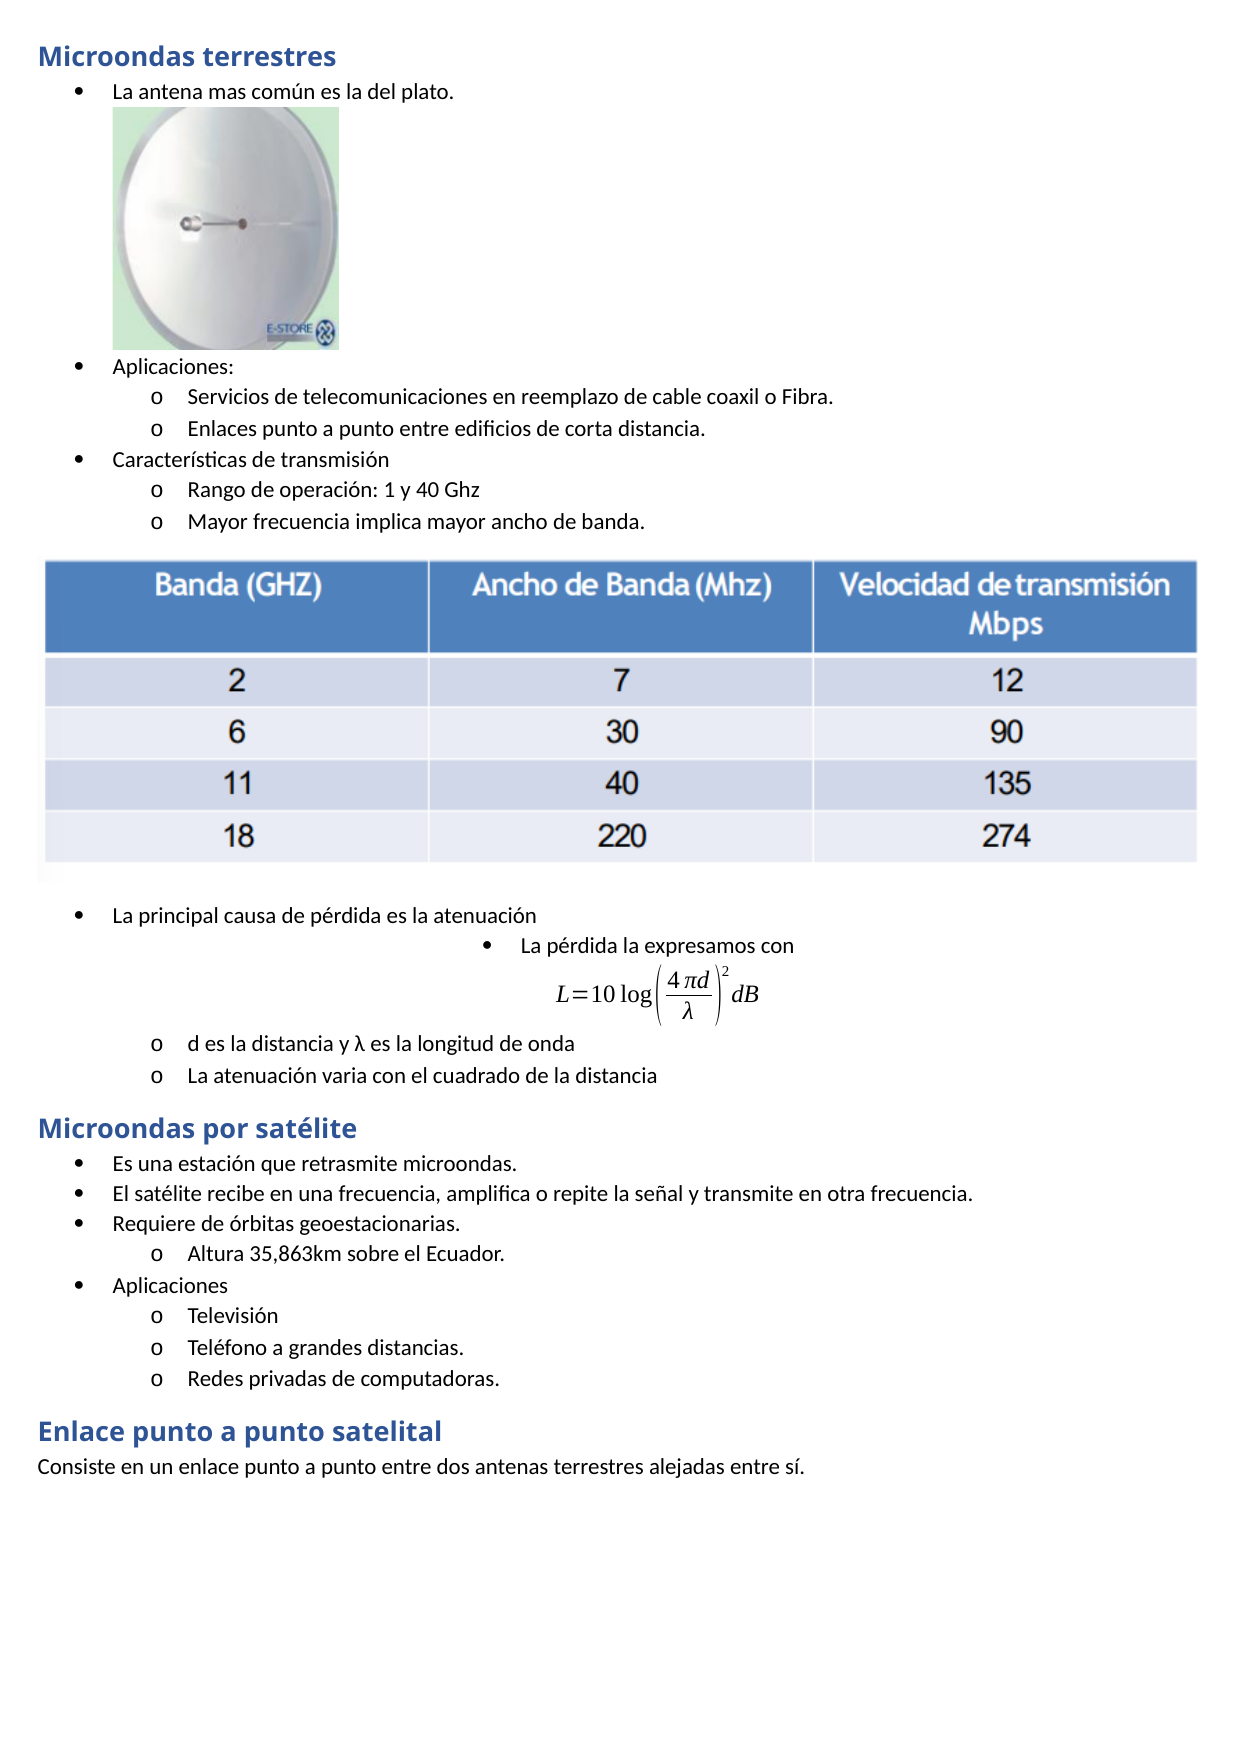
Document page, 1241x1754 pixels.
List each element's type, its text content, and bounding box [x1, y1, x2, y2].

subtitle Microondas terrestres [37, 37, 1203, 74]
subtitle Enlace punto a punto satelital [37, 1412, 1203, 1449]
text Consiste en un enlace punto a punto entre dos antenas terrestres alejadas entre sí. [37, 1452, 1203, 1480]
list d es la distancia y λ es la longitud de onda [150, 1029, 1203, 1059]
picture [37, 555, 1203, 883]
list La atenuación varia con el cuadrado de la distancia [150, 1061, 1203, 1090]
list Aplicaciones: [75, 352, 1203, 380]
list Es una estación que retrasmite microondas. [75, 1149, 1203, 1177]
list La principal causa de pérdida es la atenuación [75, 901, 1203, 929]
list Televisión [150, 1301, 1203, 1330]
list El satélite recibe en una frecuencia, amplifica o repite la señal y transmite en otra frecuencia. [75, 1179, 1203, 1207]
list Teléfono a grandes distancias. [150, 1333, 1203, 1362]
list La pérdida la expresamos con [75, 932, 1203, 1027]
list Características de transmisión [75, 445, 1203, 473]
list Aplicaciones [75, 1271, 1203, 1299]
subtitle Microondas por satélite [37, 1109, 1203, 1146]
list Requiere de órbitas geoestacionarias. [75, 1209, 1203, 1237]
list Altura 35,863km sobre el Ecuador. [150, 1239, 1203, 1269]
list Redes privadas de computadoras. [150, 1364, 1203, 1393]
list Mayor frecuencia implica mayor ancho de banda. [150, 507, 1203, 536]
list Enlaces punto a punto entre edificios de corta distancia. [150, 414, 1203, 443]
list La antena mas común es la del plato. [75, 77, 1203, 350]
list Rango de operación: 1 y 40 Ghz [150, 475, 1203, 504]
list Servicios de telecomunicaciones en reemplazo de cable coaxil o Fibra. [150, 382, 1203, 411]
picture [112, 107, 339, 350]
